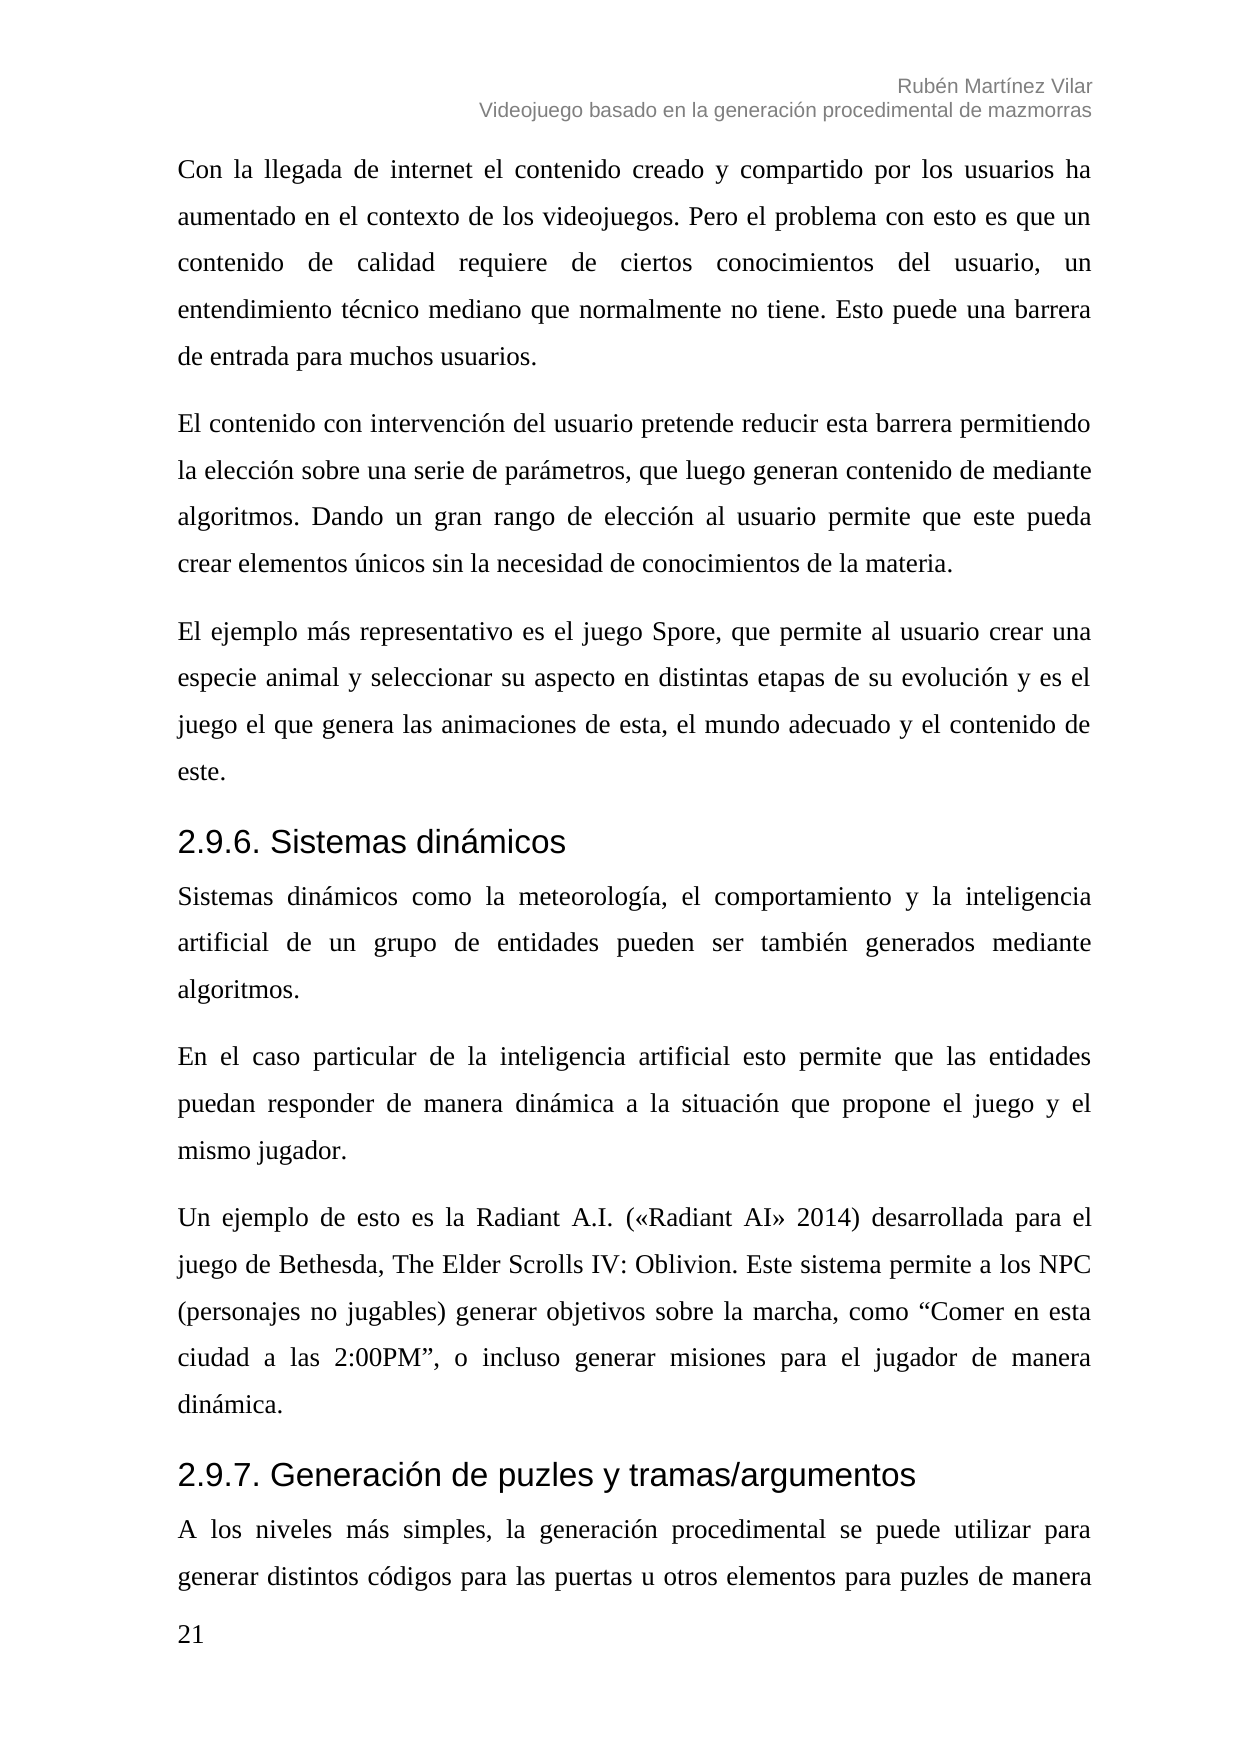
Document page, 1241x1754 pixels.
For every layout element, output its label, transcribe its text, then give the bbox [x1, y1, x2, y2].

text Sistemas dinámicos como la meteorología, el comportamiento y la inteligencia artificial de un grupo de entidades pueden ser también generados mediante algoritmos. [177, 880, 1092, 1004]
text En el caso particular de la inteligencia artificial esto permite que las entidades puedan responder de manera dinámica a la situación que propone el juego y el mismo jugador. [177, 1041, 1092, 1165]
text Con la llegada de internet el contenido creado y compartido por los usuarios ha aumentado en el contexto de los videojuegos. Pero el problema con esto es que un contenido de calidad requiere de ciertos conocimientos del usuario, un entendimiento técnico mediano que normalmente no tiene. Esto puede una barrera de entrada para muchos usuarios. [177, 153, 1092, 371]
subtitle Sistemas dinámicos [177, 822, 1092, 861]
text Un ejemplo de esto es la Radiant A.I. («Radiant AI» 2014) desarrollada para el juego de Bethesda, The Elder Scrolls IV: Oblivion. Este sistema permite a los NPC (personajes no jugables) generar objetivos sobre la marcha, como “Comer en esta ciudad a las 2:00PM”, o incluso generar misiones para el jugador de manera dinámica. [177, 1201, 1092, 1419]
subtitle Generación de puzles y tramas/argumentos [177, 1456, 1092, 1494]
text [177, 1513, 1092, 1591]
text El ejemplo más representativo es el juego Spore, que permite al usuario crear una especie animal y seleccionar su aspecto en distintas etapas de su evolución y es el juego el que genera las animaciones de esta, el mundo adecuado y el contenido de este. [177, 614, 1092, 786]
text El contenido con intervención del usuario pretende reducir esta barrera permitiendo la elección sobre una serie de parámetros, que luego generan contenido de mediante algoritmos. Dando un gran rango de elección al usuario permite que este pueda crear elementos únicos sin la necesidad de conocimientos de la materia. [177, 407, 1092, 578]
